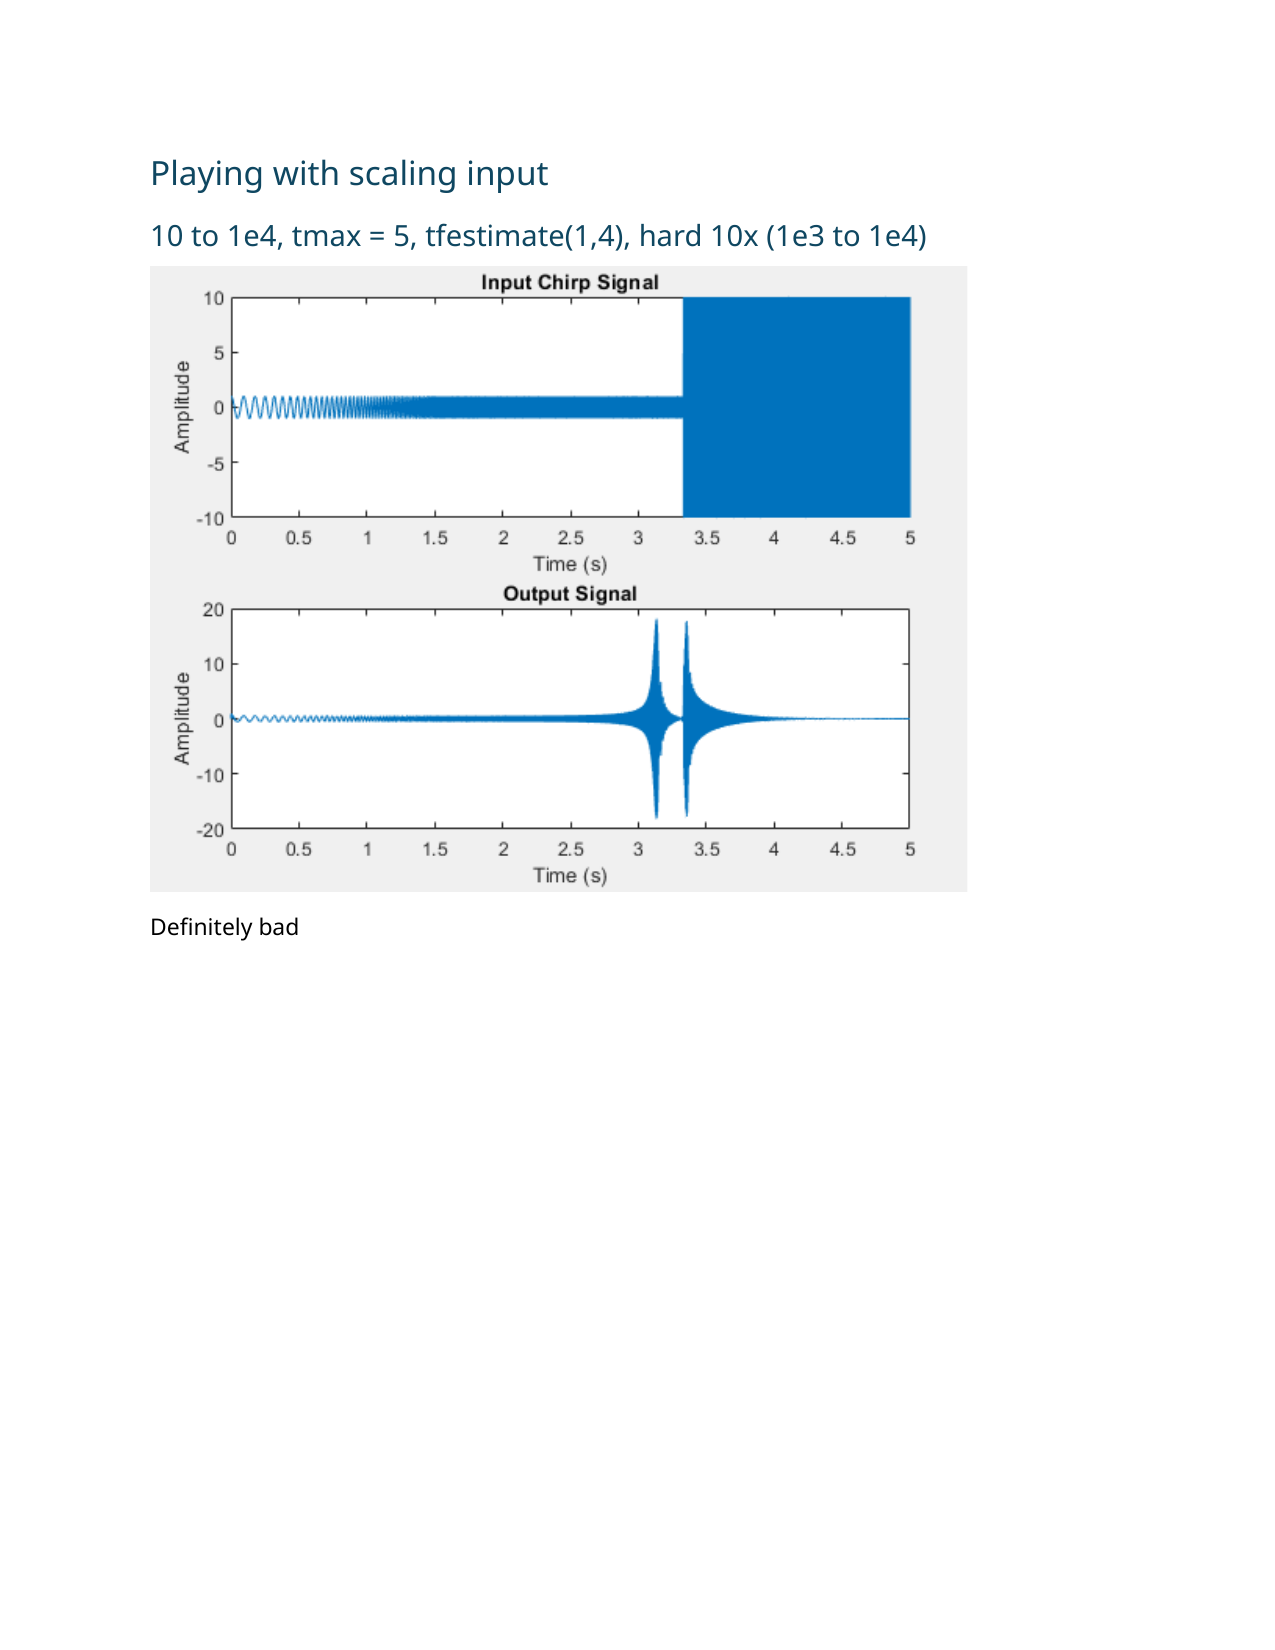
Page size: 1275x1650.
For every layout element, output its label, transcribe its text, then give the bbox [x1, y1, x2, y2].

subtitle Playing with scaling input [150, 150, 1125, 195]
text Definitely bad [150, 911, 1125, 942]
picture [150, 266, 968, 892]
subtitle 10 to 1e4, tmax = 5, tfestimate(1,4), hard 10x (1e3 to 1e4) [150, 216, 1125, 255]
